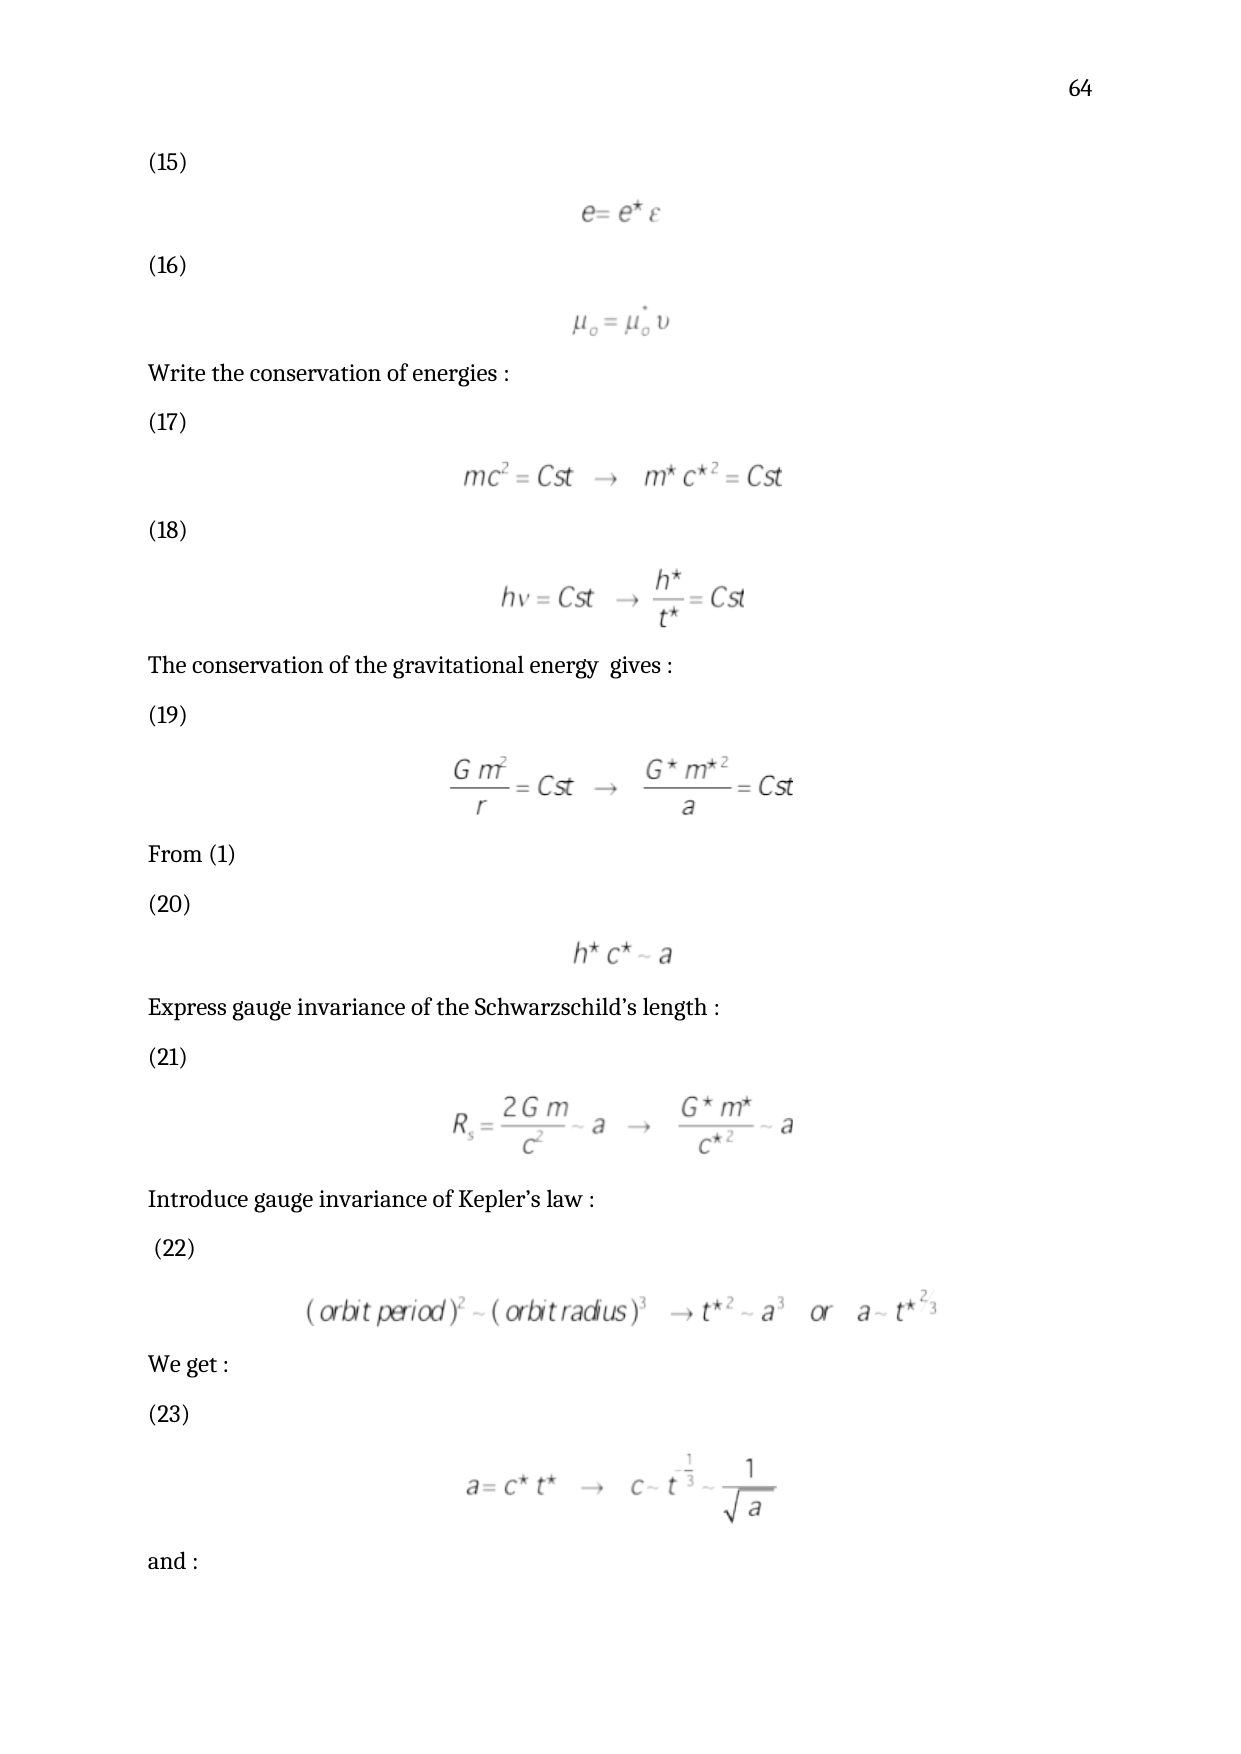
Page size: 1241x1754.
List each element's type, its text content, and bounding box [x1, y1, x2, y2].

text Introduce gauge invariance of Kepler’s law : [148, 1184, 1093, 1213]
text and : [148, 1547, 1093, 1576]
text (19) [148, 701, 1093, 729]
text (17) [148, 408, 1093, 437]
text (18) [148, 516, 1093, 544]
text We get : [148, 1350, 1093, 1379]
text Write the conservation of energies : [148, 359, 1093, 387]
text The conservation of the gravitational energy gives : [148, 651, 1093, 680]
text (16) [148, 251, 1093, 280]
text (23) [148, 1400, 1093, 1429]
text (20) [148, 890, 1093, 919]
text (15) [148, 148, 1093, 176]
text (21) [148, 1043, 1093, 1072]
text From (1) [148, 840, 1093, 869]
text Express gauge invariance of the Schwarzschild’s length : [148, 993, 1093, 1022]
text (22) [148, 1234, 1093, 1263]
